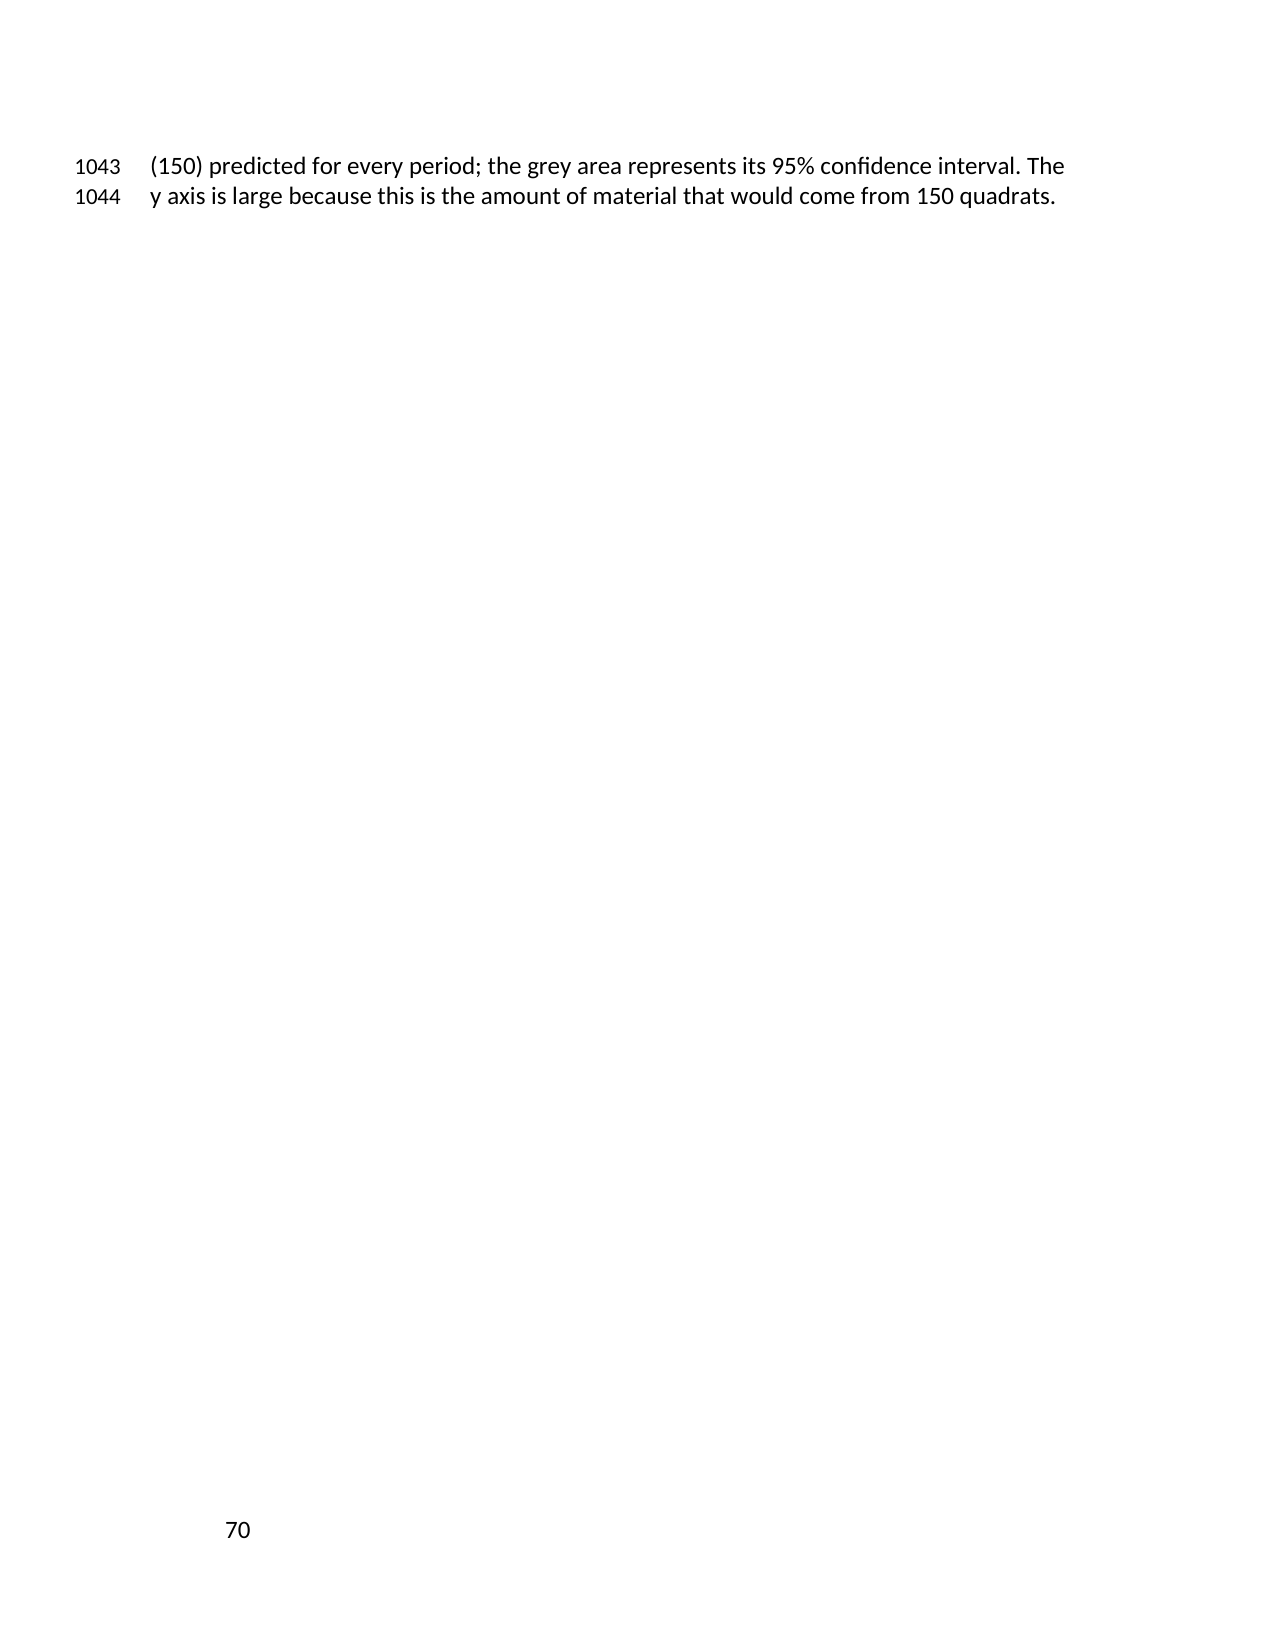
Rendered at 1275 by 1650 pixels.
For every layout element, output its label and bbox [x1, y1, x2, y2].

text [150, 150, 1125, 211]
